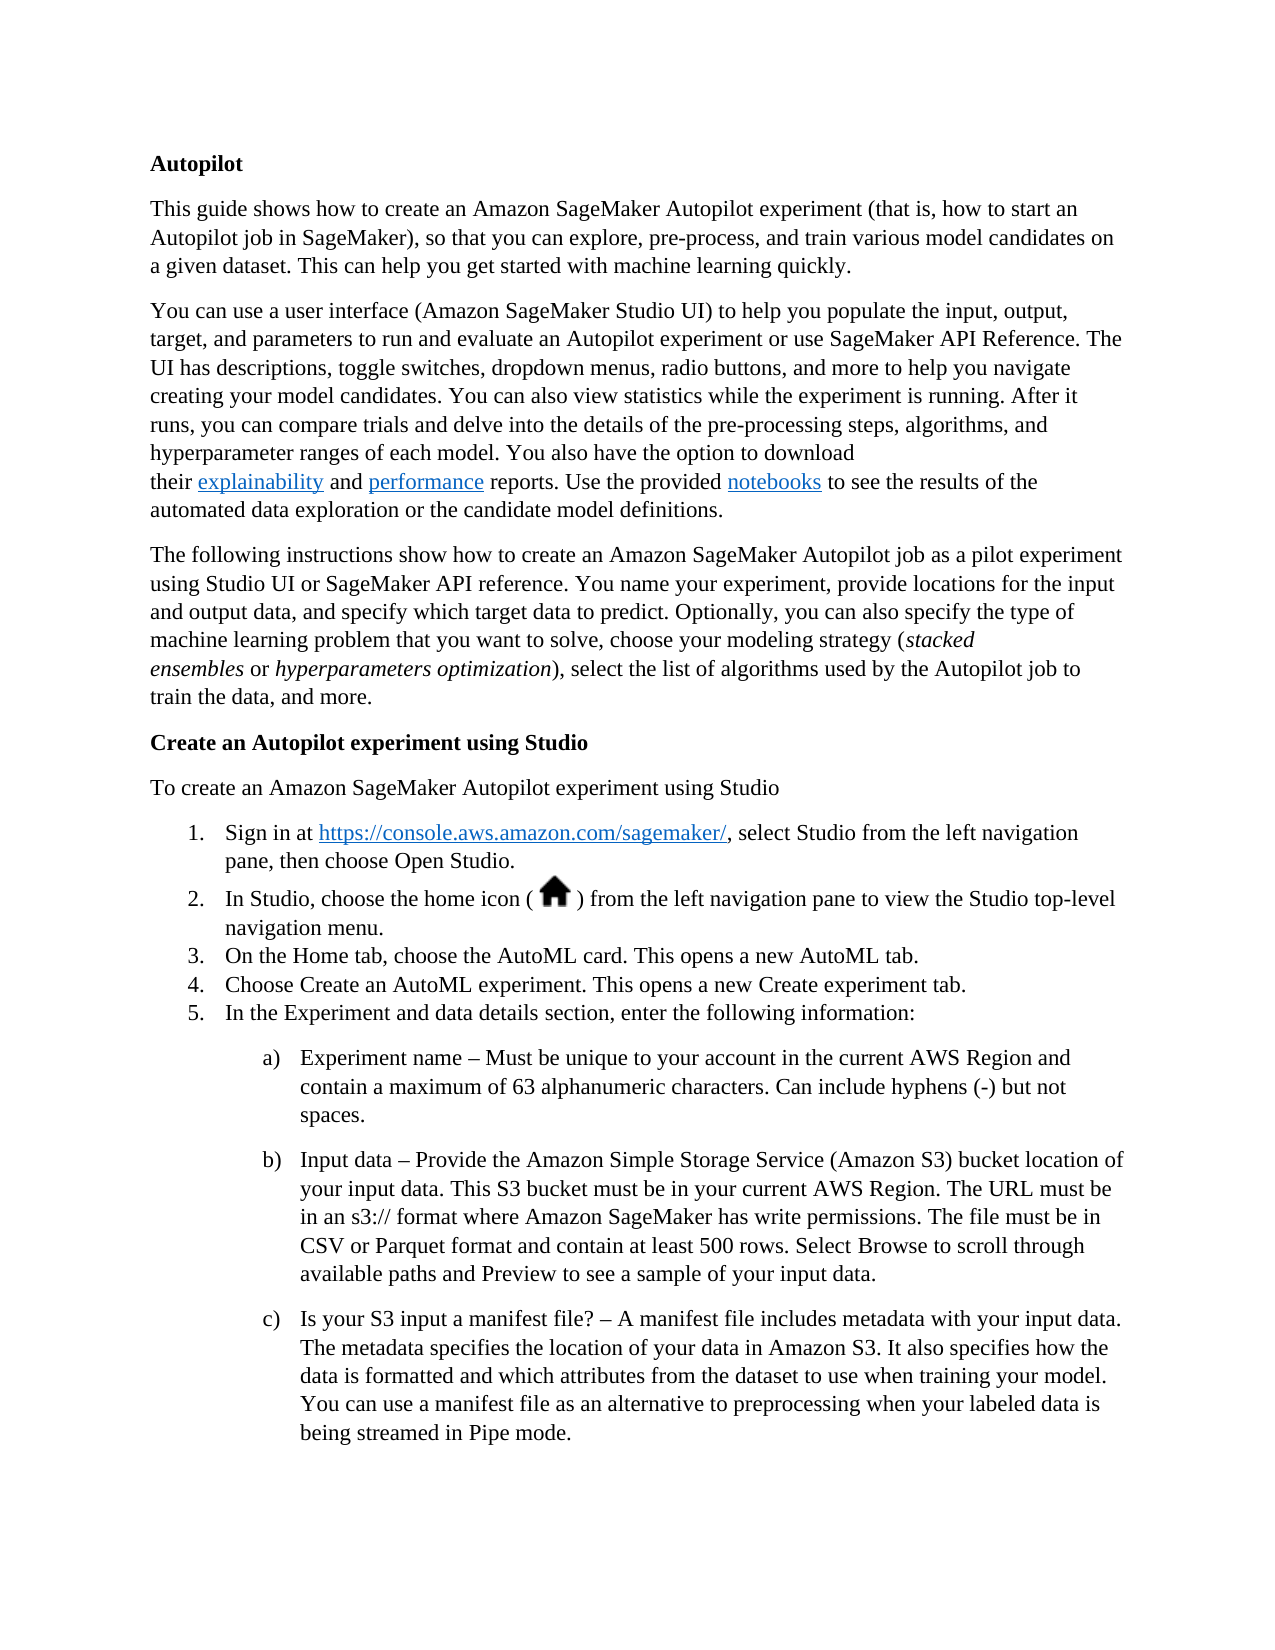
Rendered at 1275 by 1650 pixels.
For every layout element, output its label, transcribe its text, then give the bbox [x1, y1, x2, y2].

list In Studio, choose the home icon ( ) from the left navigation pane to view the Studio top-level navigation menu. [187, 876, 1125, 940]
list Choose Create an AutoML experiment. This opens a new Create experiment tab. [187, 971, 1125, 997]
list In the Experiment and data details section, enter the following information: [187, 999, 1125, 1026]
list Input data – Provide the Amazon Simple Storage Service (Amazon S3) bucket location of your input data. This S3 bucket must be in your current AWS Region. The URL must be in an s3:// format where Amazon SageMaker has write permissions. The file must be in CSV or Parquet format and contain at least 500 rows. Select Browse to scroll through available paths and Preview to see a sample of your input data. [262, 1146, 1125, 1286]
text This guide shows how to create an Amazon SageMaker Autopilot experiment (that is, how to start an Autopilot job in SageMaker), so that you can explore, pre-process, and train various model candidates on a given dataset. This can help you get started with machine learning quickly. [150, 195, 1125, 278]
list Experiment name – Must be unique to your account in the current AWS Region and contain a maximum of 63 alphanumeric characters. Can include hyphens (-) but not spaces. [262, 1044, 1125, 1128]
list On the Home tab, choose the AutoML card. This opens a new AutoML tab. [187, 942, 1125, 969]
text To create an Amazon SageMaker Autopilot experiment using Studio [150, 774, 1125, 800]
list Sign in at https://console.aws.amazon.com/sagemaker/, select Studio from the left navigation pane, then choose Open Studio. [187, 819, 1125, 873]
picture [539, 875, 571, 907]
text You can use a user interface (Amazon SageMaker Studio UI) to help you populate the input, output, target, and parameters to run and evaluate an Autopilot experiment or use SageMaker API Reference. The UI has descriptions, toggle switches, dropdown menus, radio buttons, and more to help you navigate creating your model candidates. You can also view statistics while the experiment is running. After it runs, you can compare trials and delve into the details of the pre-processing steps, algorithms, and hyperparameter ranges of each model. You also have the option to download their explainability and performance reports. Use the provided notebooks to see the results of the automated data exploration or the candidate model definitions. [150, 297, 1125, 522]
text Create an Autopilot experiment using Studio [150, 728, 1125, 755]
text Autopilot [150, 150, 1125, 176]
list Is your S3 input a manifest file? – A manifest file includes metadata with your input data. The metadata specifies the location of your data in Amazon S3. It also specifies how the data is formatted and which attributes from the dataset to use when training your model. You can use a manifest file as an alternative to preprocessing when your labeled data is being streamed in Pipe mode. [262, 1305, 1125, 1445]
text The following instructions show how to create an Amazon SageMaker Autopilot job as a pilot experiment using Studio UI or SageMaker API reference. You name your experiment, provide locations for the input and output data, and specify which target data to predict. Optionally, you can also specify the type of machine learning problem that you want to solve, choose your modeling strategy (stacked ensembles or hyperparameters optimization), select the list of algorithms used by the Autopilot job to train the data, and more. [150, 541, 1125, 710]
